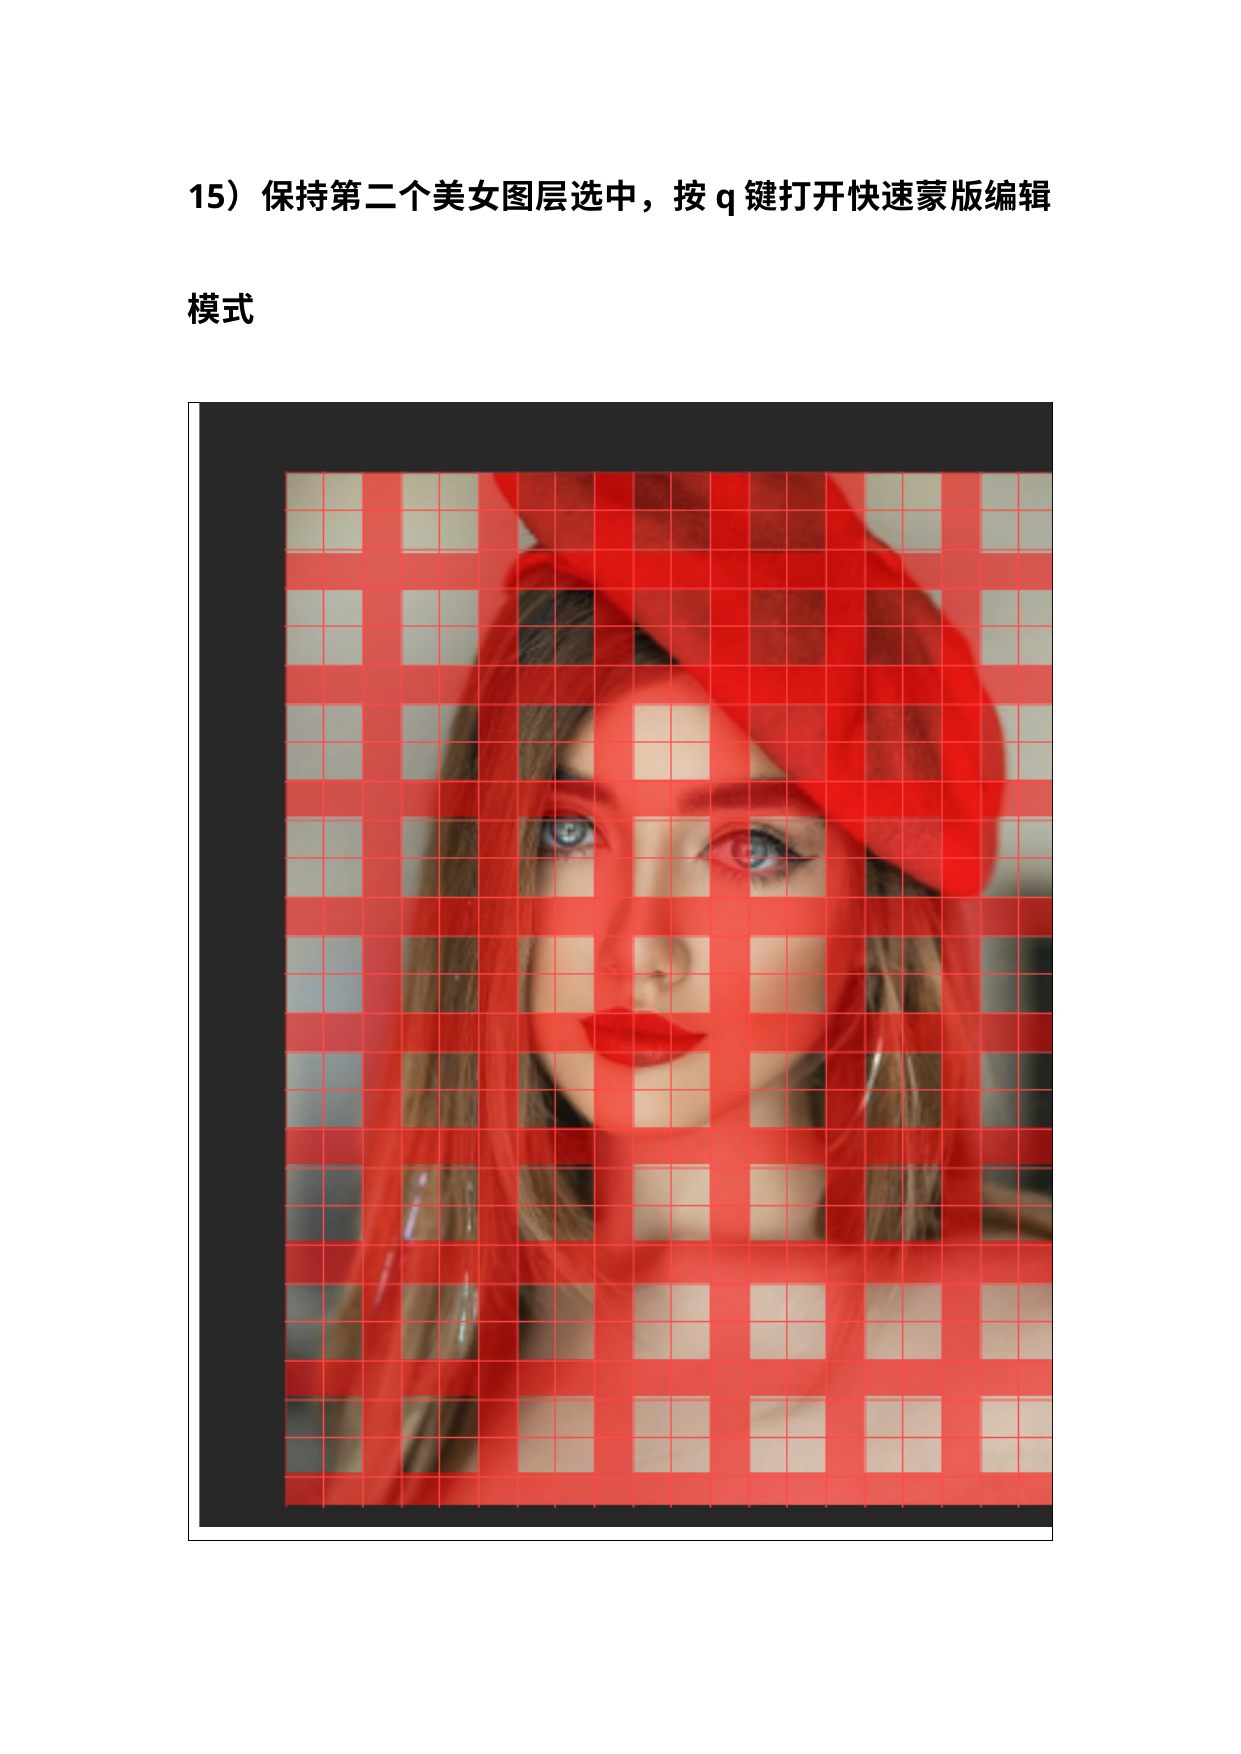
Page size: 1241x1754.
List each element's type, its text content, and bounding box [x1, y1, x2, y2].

picture [199, 402, 1053, 1527]
subtitle 15）保持第二个美女图层选中，按q键打开快速蒙版编辑模式 [187, 162, 1053, 339]
table_header [189, 403, 1052, 1540]
